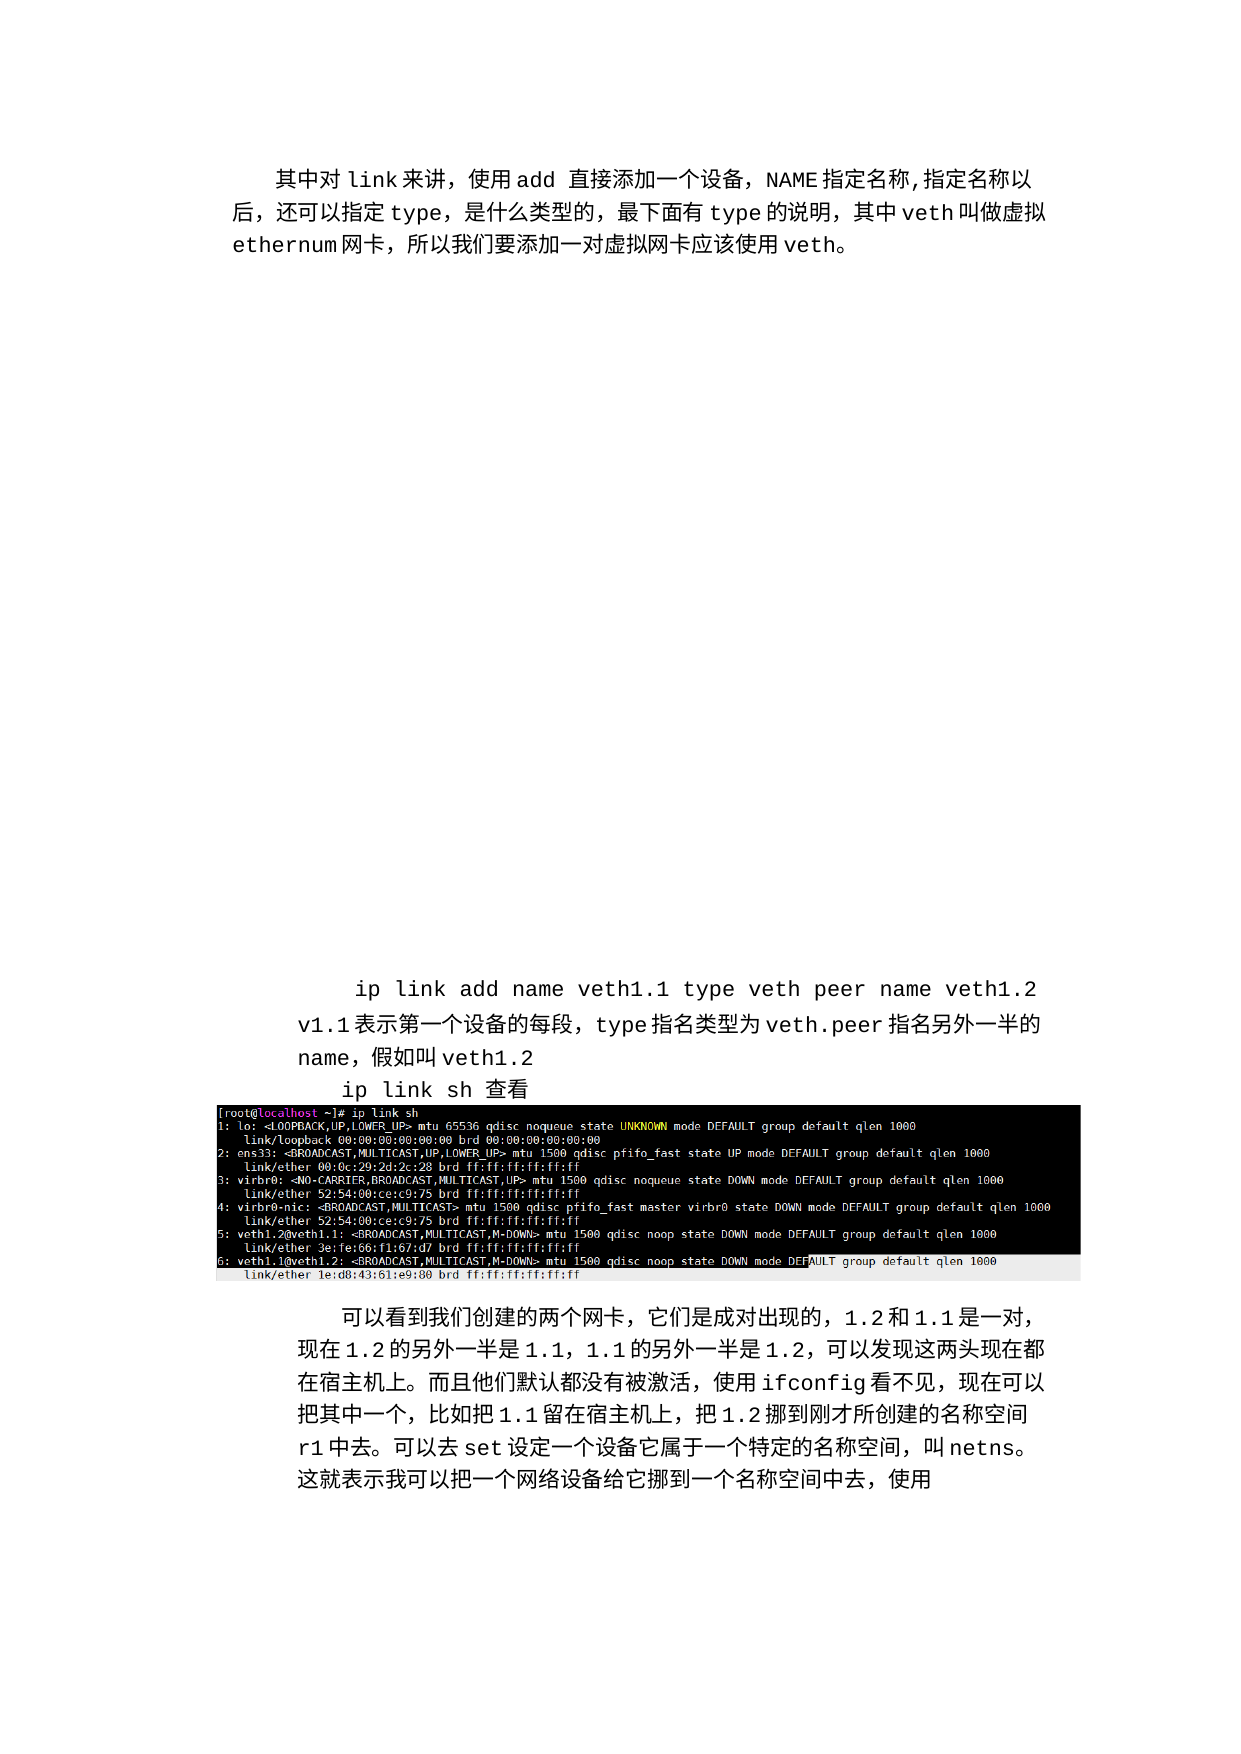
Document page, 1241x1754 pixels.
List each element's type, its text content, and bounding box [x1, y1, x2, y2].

picture [216, 1105, 1081, 1281]
text 可以看到我们创建的两个网卡，它们是成对出现的，1.2和1.1是一对，现在1.2的另外一半是1.1，1.1的另外一半是1.2，可以发现这两头现在都在宿主机上。而且他们默认都没有被激活，使用ifconfig看不见，现在可以把其中一个，比如把1.1留在宿主机上，把1.2挪到刚才所创建的名称空间r1中去。可以去set设定一个设备它属于一个特定的名称空间，叫netns。这就表示我可以把一个网络设备给它挪到一个名称空间中去，使用 [297, 1281, 1053, 1494]
text 其中对link来讲，使用add 直接添加一个设备，NAME指定名称,指定名称以后，还可以指定type，是什么类型的，最下面有type的说明，其中veth叫做虚拟ethernum网卡，所以我们要添加一对虚拟网卡应该使用veth。 [232, 162, 1053, 259]
text ip link sh 查看 [297, 1072, 1053, 1104]
text ip link add name veth1.1 type veth peer name veth1.2 v1.1表示第一个设备的每段，type指名类型为veth.peer指名另外一半的name，假如叫veth1.2 [297, 974, 1053, 1072]
